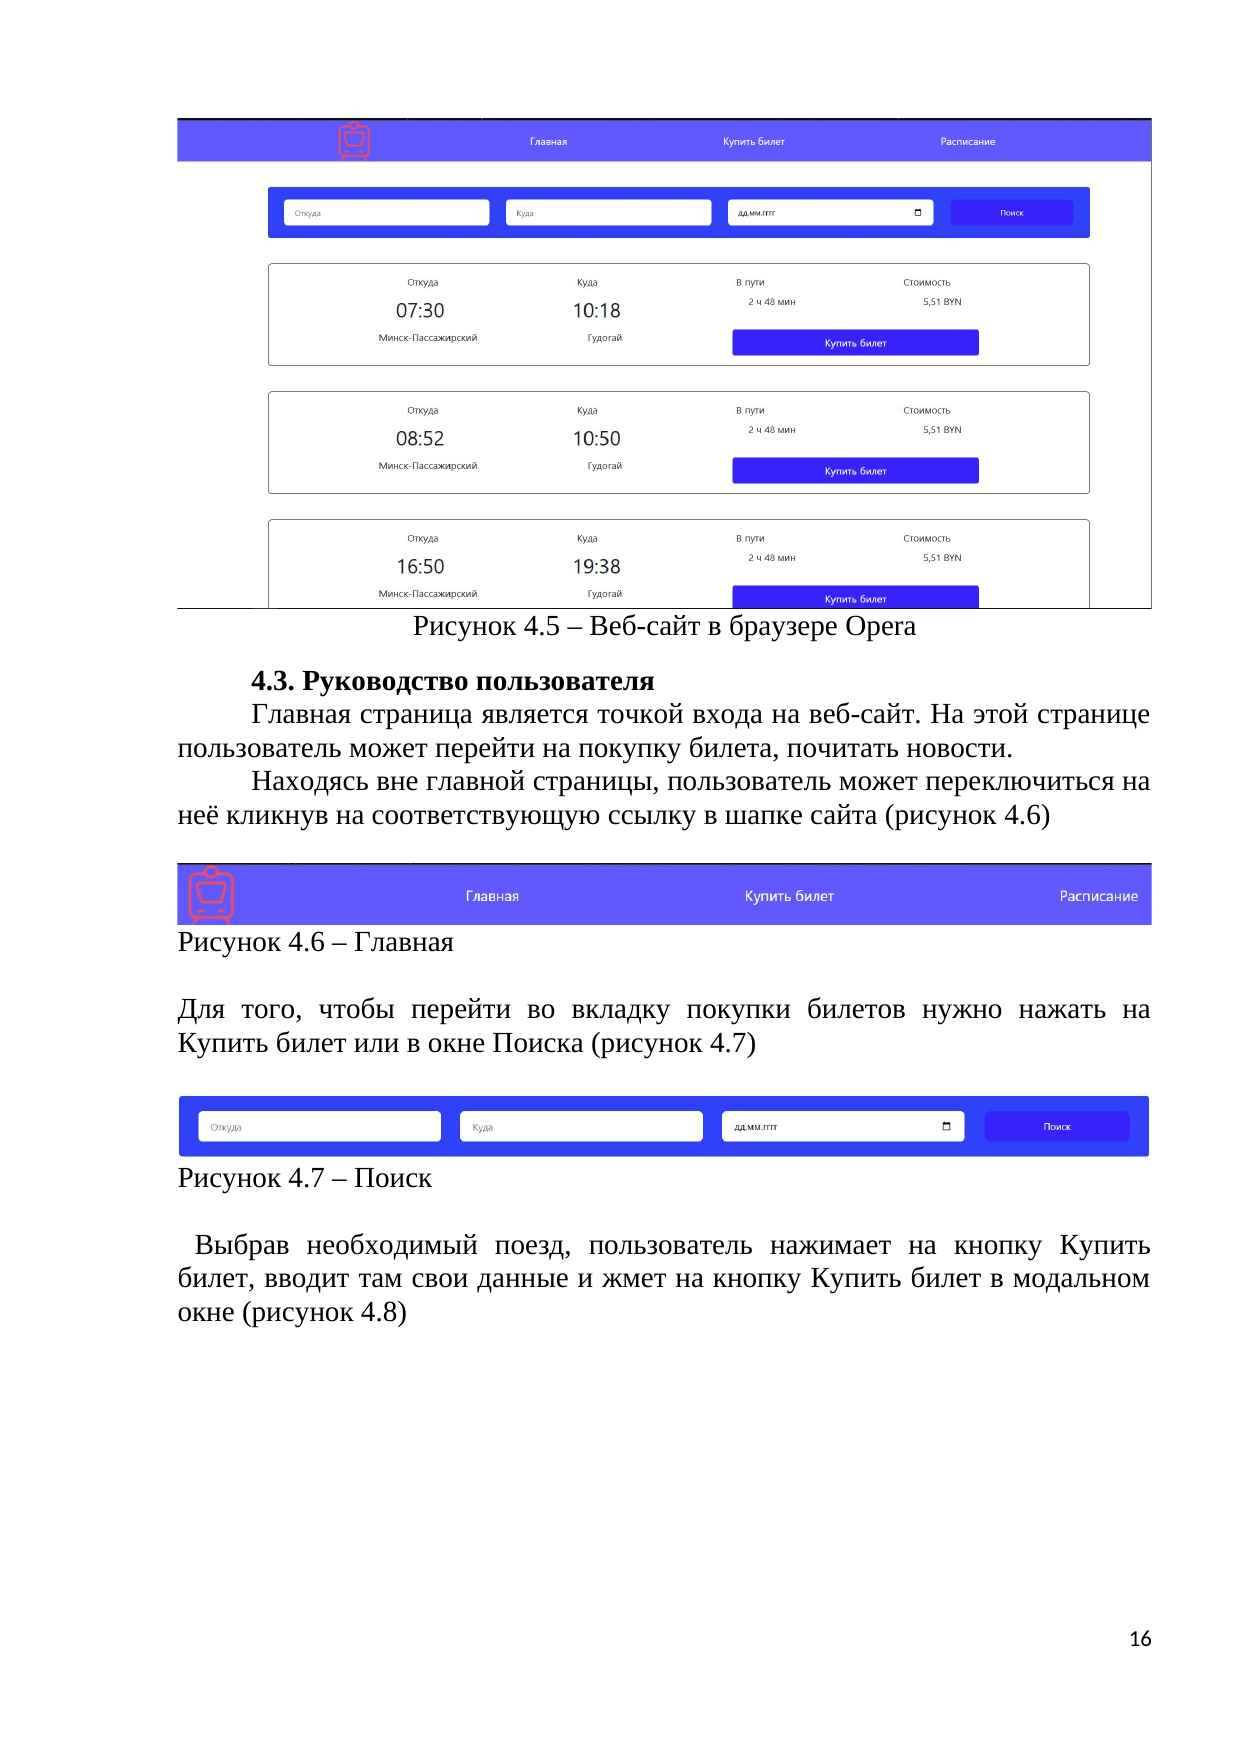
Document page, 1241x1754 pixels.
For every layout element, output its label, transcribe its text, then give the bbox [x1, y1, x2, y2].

text Главная страница является точкой входа на веб-сайт. На этой странице пользователь может перейти на покупку билета, почитать новости. [177, 696, 1152, 763]
text Рисунок 4.6 – Главная [177, 925, 1152, 958]
text Рисунок 4.5 – Веб-сайт в браузере Opera [177, 609, 1152, 642]
picture [177, 1092, 1152, 1160]
text Находясь вне главной страницы, пользователь может переключиться на неё кликнув на соответствующую ссылку в шапке сайта (рисунок 4.6) [177, 763, 1152, 830]
text Для того, чтобы перейти во вкладку покупки билетов нужно нажать на Купить билет или в окне Поиска (рисунок 4.7) [177, 992, 1152, 1059]
text Выбрав необходимый поезд, пользователь нажимает на кнопку Купить билет, вводит там свои данные и жмет на кнопку Купить билет в модальном окне (рисунок 4.8) [177, 1227, 1152, 1327]
picture [177, 118, 1152, 609]
subtitle 4.3. Руководство пользователя [177, 663, 1152, 696]
picture [177, 863, 1152, 925]
text Рисунок 4.7 – Поиск [177, 1160, 1152, 1193]
